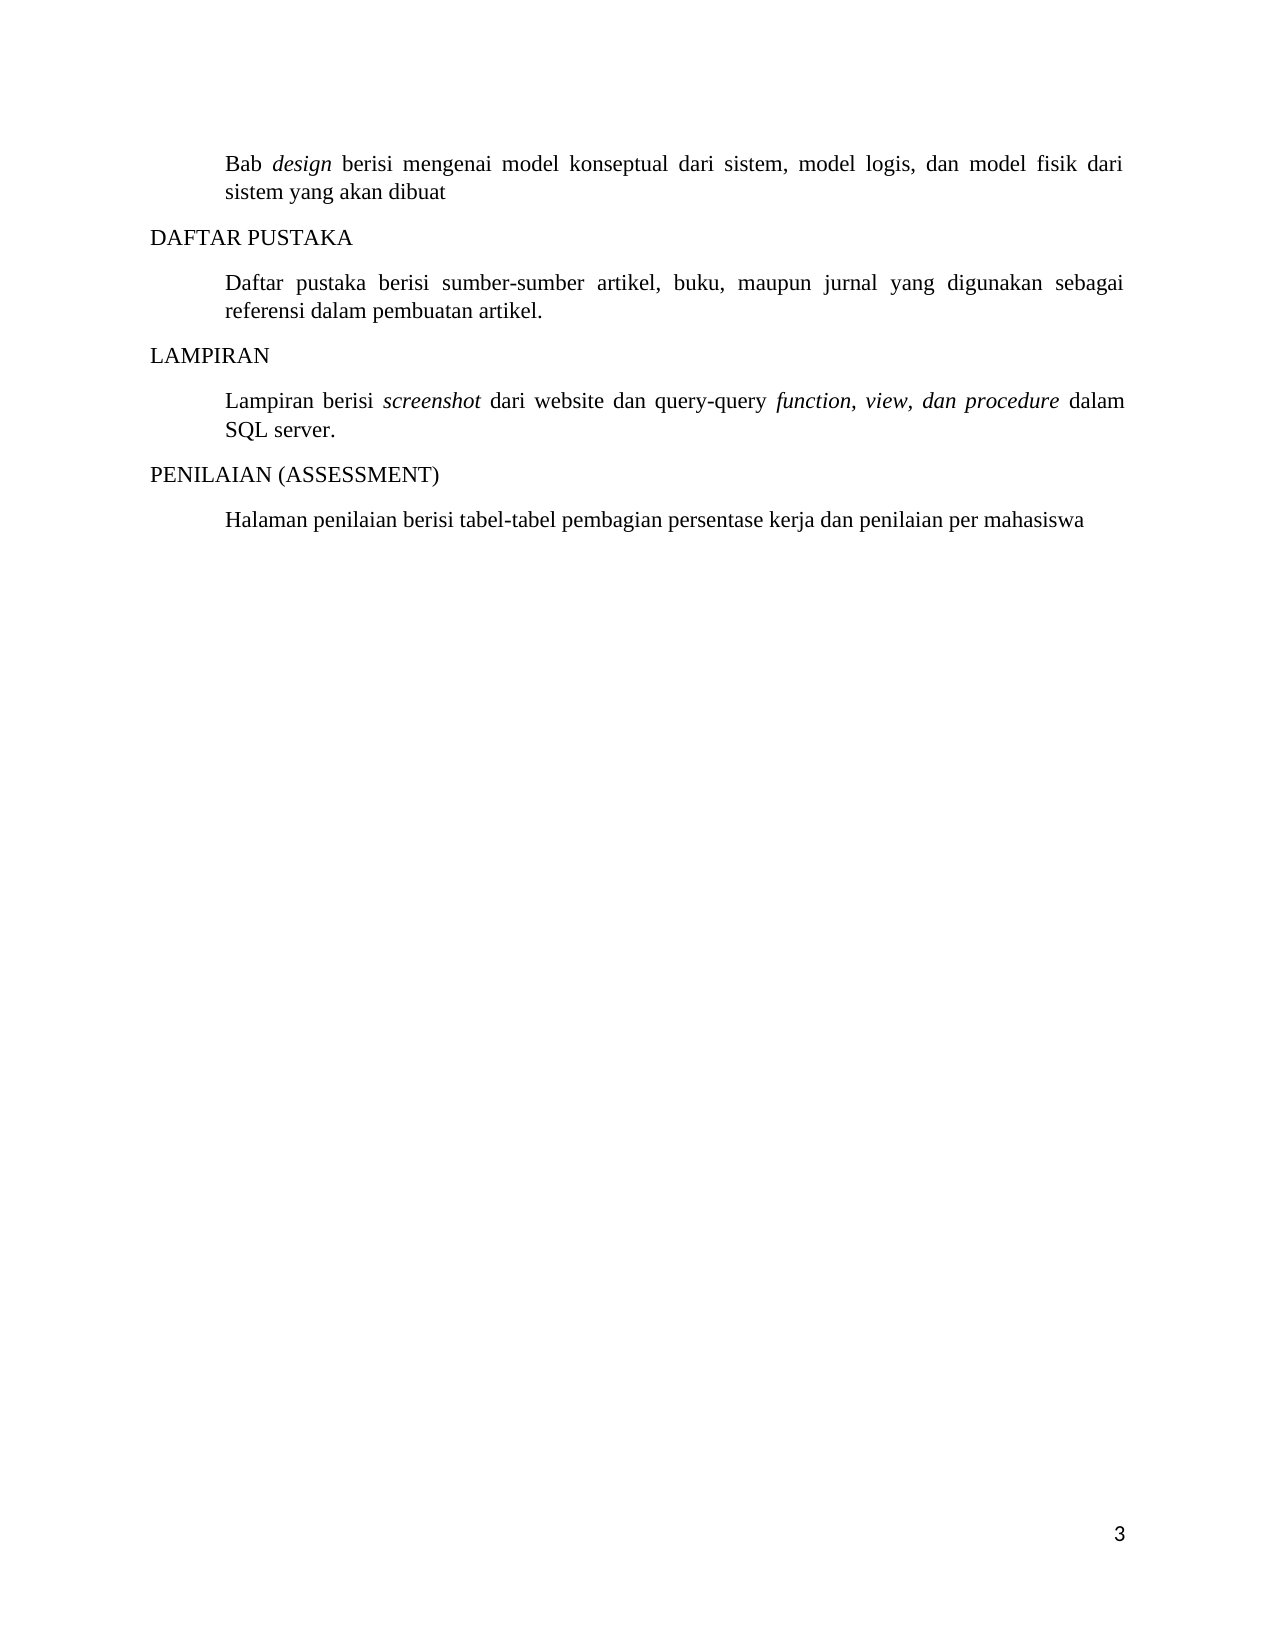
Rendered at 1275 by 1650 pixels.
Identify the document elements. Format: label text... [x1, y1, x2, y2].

text Daftar pustaka berisi sumber-sumber artikel, buku, maupun jurnal yang digunakan sebagai referensi dalam pembuatan artikel. [225, 269, 1125, 323]
text PENILAIAN (ASSESSMENT) [150, 461, 1125, 487]
text DAFTAR PUSTAKA [150, 223, 1125, 250]
text Bab design berisi mengenai model konseptual dari sistem, model logis, dan model fisik dari sistem yang akan dibuat [225, 150, 1125, 205]
text Halaman penilaian berisi tabel-tabel pembagian persentase kerja dan penilaian per mahasiswa [225, 506, 1125, 532]
text LAMPIRAN [150, 342, 1125, 368]
text Lampiran berisi screenshot dari website dan query-query function, view, dan procedure dalam SQL server. [225, 387, 1125, 442]
